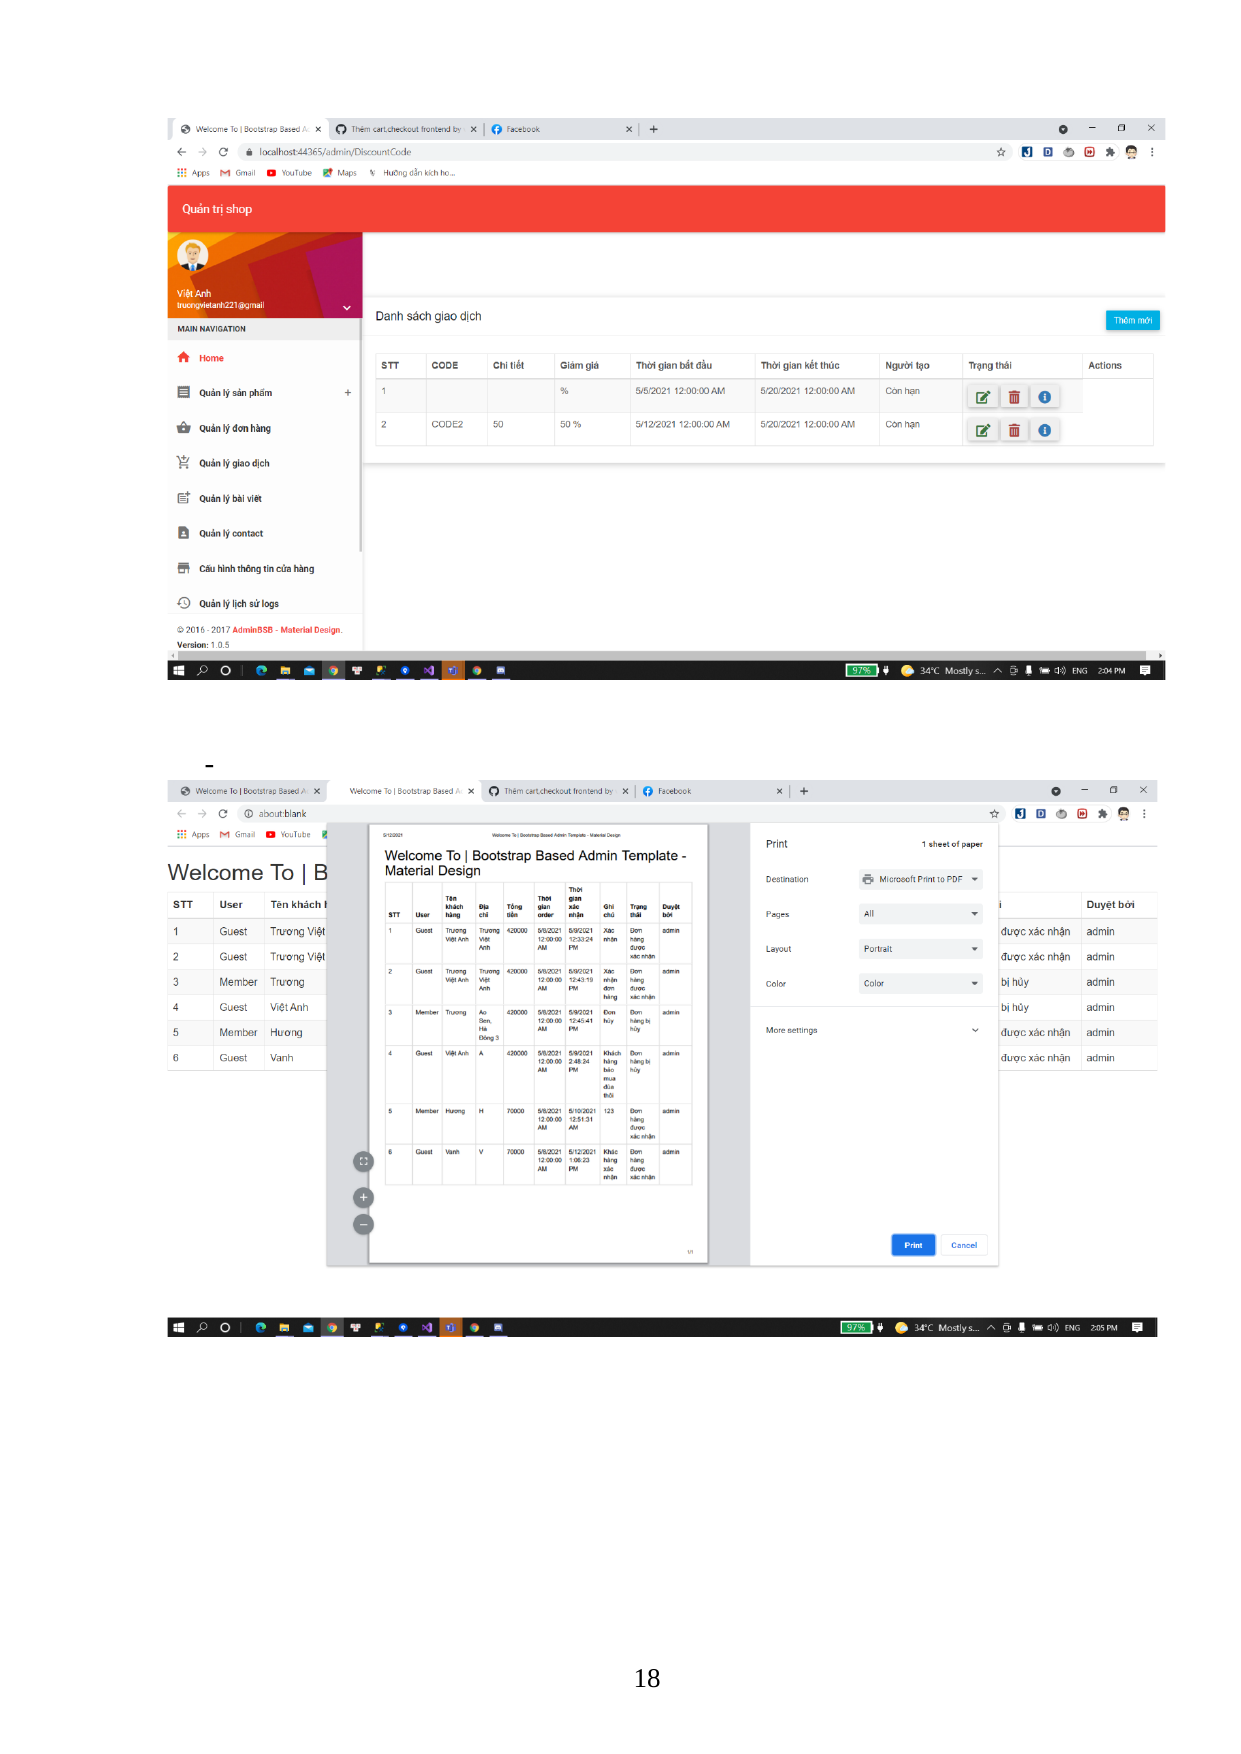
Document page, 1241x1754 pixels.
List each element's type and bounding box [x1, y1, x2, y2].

picture [167, 118, 1166, 680]
picture [167, 780, 1158, 1337]
